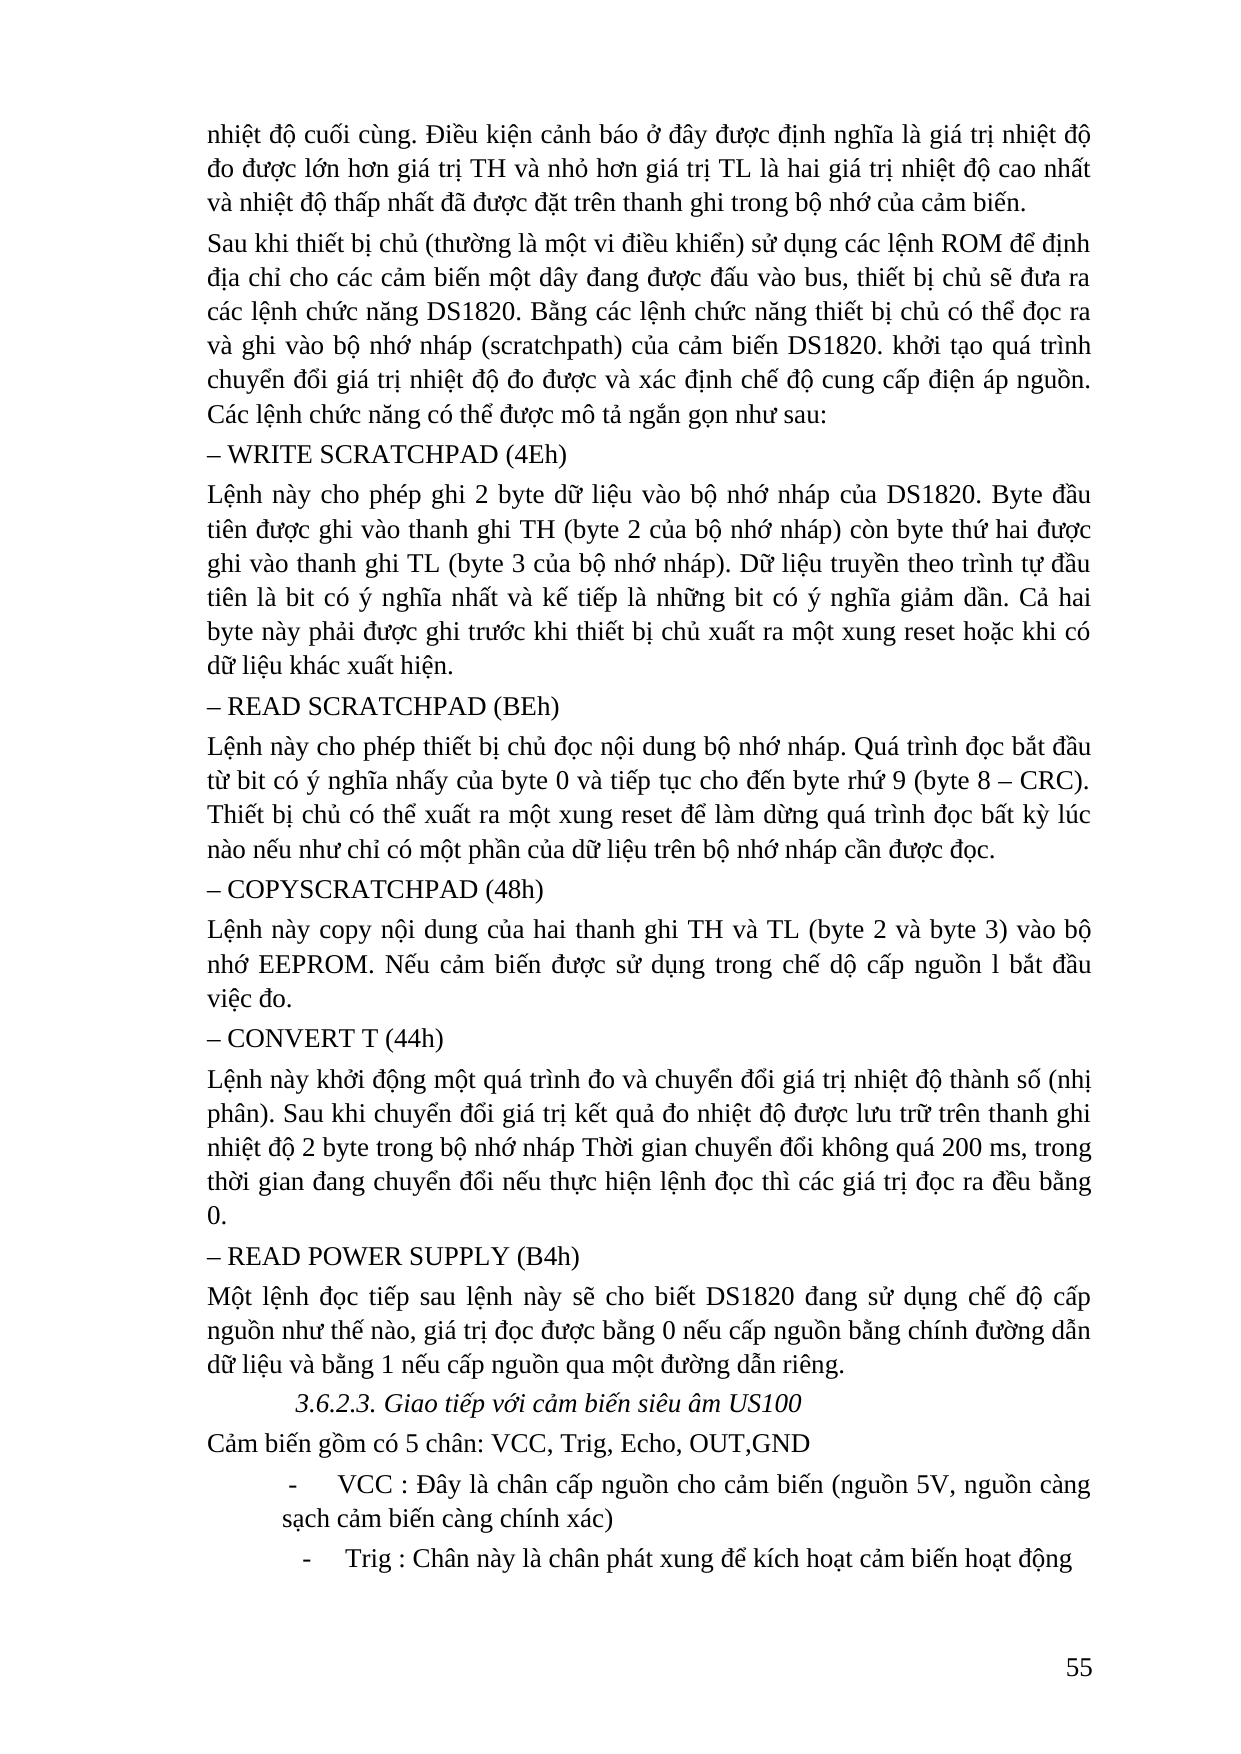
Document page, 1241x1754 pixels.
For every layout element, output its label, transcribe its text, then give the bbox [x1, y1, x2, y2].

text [207, 118, 1092, 218]
text Lệnh này copy nội dung của hai thanh ghi TH và TL (byte 2 và byte 3) vào bộ nhớ EEPROM. Nếu cảm biến được sử dụng trong chế dộ cấp nguồn l bắt đầu việc đo. [207, 913, 1092, 1013]
text Lệnh này khởi động một quá trình đo và chuyển đổi giá trị nhiệt độ thành số (nhị phân). Sau khi chuyển đổi giá trị kết quả đo nhiệt độ được lưu trữ trên thanh ghi nhiệt độ 2 byte trong bộ nhớ nháp Thời gian chuyển đổi không quá 200 ms, trong thời gian đang chuyển đổi nếu thực hiện lệnh đọc thì các giá trị đọc ra đều bằng 0. [207, 1063, 1092, 1231]
text – WRITE SCRATCHPAD (4Eh) [207, 438, 1092, 469]
text - VCC : Đây là chân cấp nguồn cho cảm biến (nguồn 5V, nguồn càng sạch cảm biến càng chính xác) [282, 1468, 1092, 1533]
text Lệnh này cho phép thiết bị chủ đọc nội dung bộ nhớ nháp. Quá trình đọc bắt đầu từ bit có ý nghĩa nhấy của byte 0 và tiếp tục cho đến byte rhứ 9 (byte 8 – CRC). Thiết bị chủ có thể xuất ra một xung reset để làm dừng quá trình đọc bất kỳ lúc nào nếu như chỉ có một phần của dữ liệu trên bộ nhớ nháp cần được đọc. [207, 730, 1092, 864]
subtitle Giao tiếp với cảm biến siêu âm US100 [207, 1387, 1092, 1418]
text – COPYSCRATCHPAD (48h) [207, 873, 1092, 904]
text Sau khi thiết bị chủ (thường là một vi điều khiển) sử dụng các lệnh ROM để định địa chỉ cho các cảm biến một dây đang được đấu vào bus, thiết bị chủ sẽ đưa ra các lệnh chức năng DS1820. Bằng các lệnh chức năng thiết bị chủ có thể đọc ra và ghi vào bộ nhớ nháp (scratchpath) của cảm biến DS1820. khởi tạo quá trình chuyển đổi giá trị nhiệt độ đo được và xác định chế độ cung cấp điện áp nguồn. Các lệnh chức năng có thể được mô tả ngắn gọn như sau: [207, 227, 1092, 429]
text Cảm biến gồm có 5 chân: VCC, Trig, Echo, OUT,GND [207, 1427, 1092, 1458]
text Lệnh này cho phép ghi 2 byte dữ liệu vào bộ nhớ nháp của DS1820. Byte đầu tiên được ghi vào thanh ghi TH (byte 2 của bộ nhớ nháp) còn byte thứ hai được ghi vào thanh ghi TL (byte 3 của bộ nhớ nháp). Dữ liệu truyền theo trình tự đầu tiên là bit có ý nghĩa nhất và kế tiếp là những bit có ý nghĩa giảm dần. Cả hai byte này phải được ghi trước khi thiết bị chủ xuất ra một xung reset hoặc khi có dữ liệu khác xuất hiện. [207, 478, 1092, 681]
text – READ POWER SUPPLY (B4h) [207, 1240, 1092, 1271]
text – CONVERT T (44h) [207, 1022, 1092, 1053]
text Một lệnh đọc tiếp sau lệnh này sẽ cho biết DS1820 đang sử dụng chế độ cấp nguồn như thế nào, giá trị đọc được bằng 0 nếu cấp nguồn bằng chính đường dẫn dữ liệu và bằng 1 nếu cấp nguồn qua một đường dẫn riêng. [207, 1280, 1092, 1380]
text - Trig : Chân này là chân phát xung để kích hoạt cảm biến hoạt động [207, 1542, 1092, 1573]
text – READ SCRATCHPAD (BEh) [207, 690, 1092, 721]
